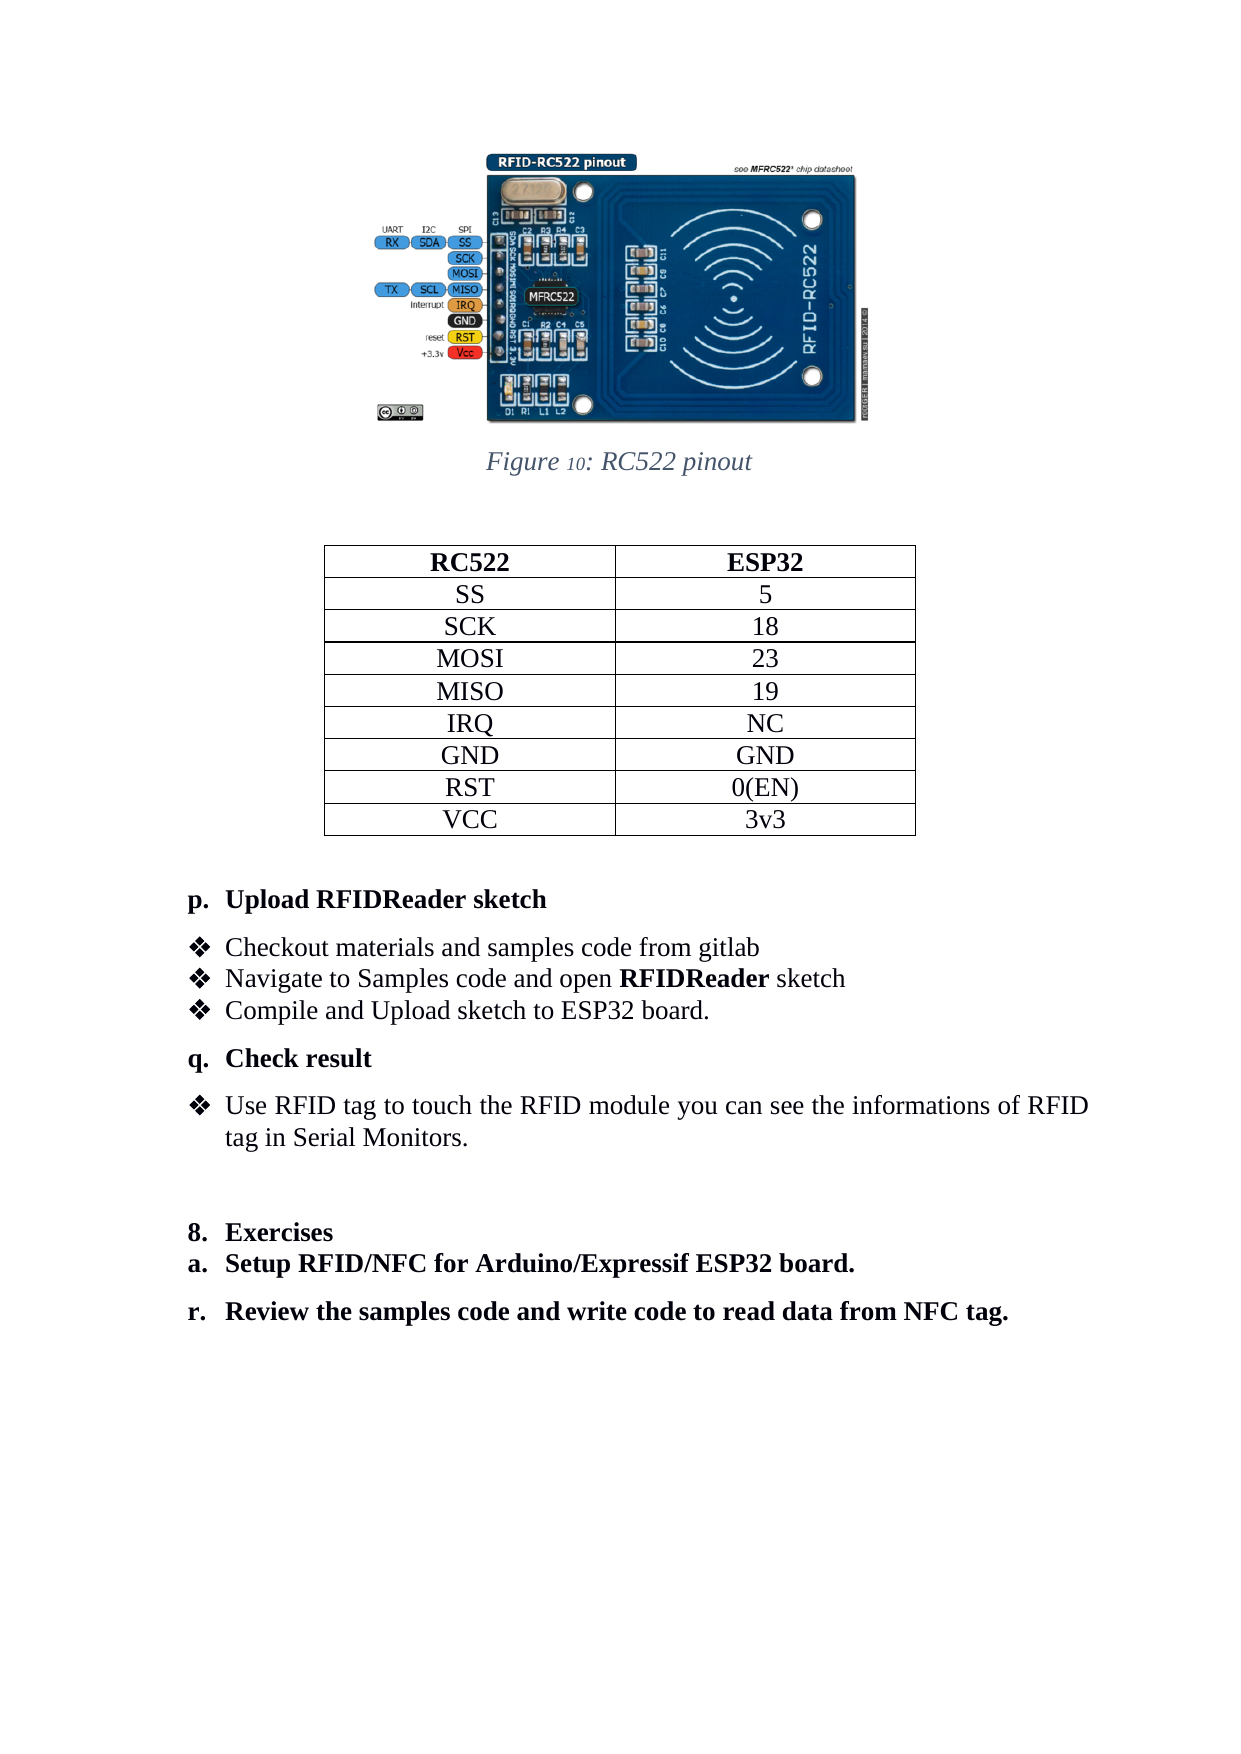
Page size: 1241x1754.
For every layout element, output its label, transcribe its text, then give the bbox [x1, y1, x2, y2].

table_header RC522 [325, 546, 615, 577]
table_cell 0(EN) [616, 771, 915, 802]
table_cell RST [325, 771, 615, 802]
list Navigate to Samples code and open RFIDReader sketch [187, 962, 1090, 994]
list Checkout materials and samples code from gitlab [187, 931, 1090, 962]
list Exercises [187, 1216, 1090, 1247]
table_cell GND [616, 739, 915, 770]
text Figure 10: RC522 pinout [150, 445, 1090, 476]
table_cell SCK [325, 610, 615, 641]
list Review the samples code and write code to read data from NFC tag. [187, 1295, 1090, 1326]
table_cell MOSI [325, 643, 615, 674]
table_cell 19 [616, 675, 915, 706]
list Use RFID tag to touch the RFID module you can see the informations of RFID tag in Serial Monitors. [187, 1089, 1090, 1152]
table_header ESP32 [616, 546, 915, 577]
table_cell VCC [325, 804, 615, 834]
list Compile and Upload sketch to ESP32 board. [187, 994, 1090, 1025]
list Upload RFIDReader sketch [187, 883, 1090, 914]
list Setup RFID/NFC for Arduino/Expressif ESP32 board. [187, 1247, 1090, 1279]
picture [367, 150, 873, 429]
table_cell MISO [325, 675, 615, 706]
table_cell 18 [616, 610, 915, 641]
table_cell IRQ [325, 707, 615, 738]
list Check result [187, 1042, 1090, 1073]
table_cell 23 [616, 643, 915, 674]
table_cell 5 [616, 578, 915, 609]
table_cell SS [325, 578, 615, 609]
table_cell 3v3 [616, 804, 915, 834]
table_cell NC [616, 707, 915, 738]
table_cell GND [325, 739, 615, 770]
